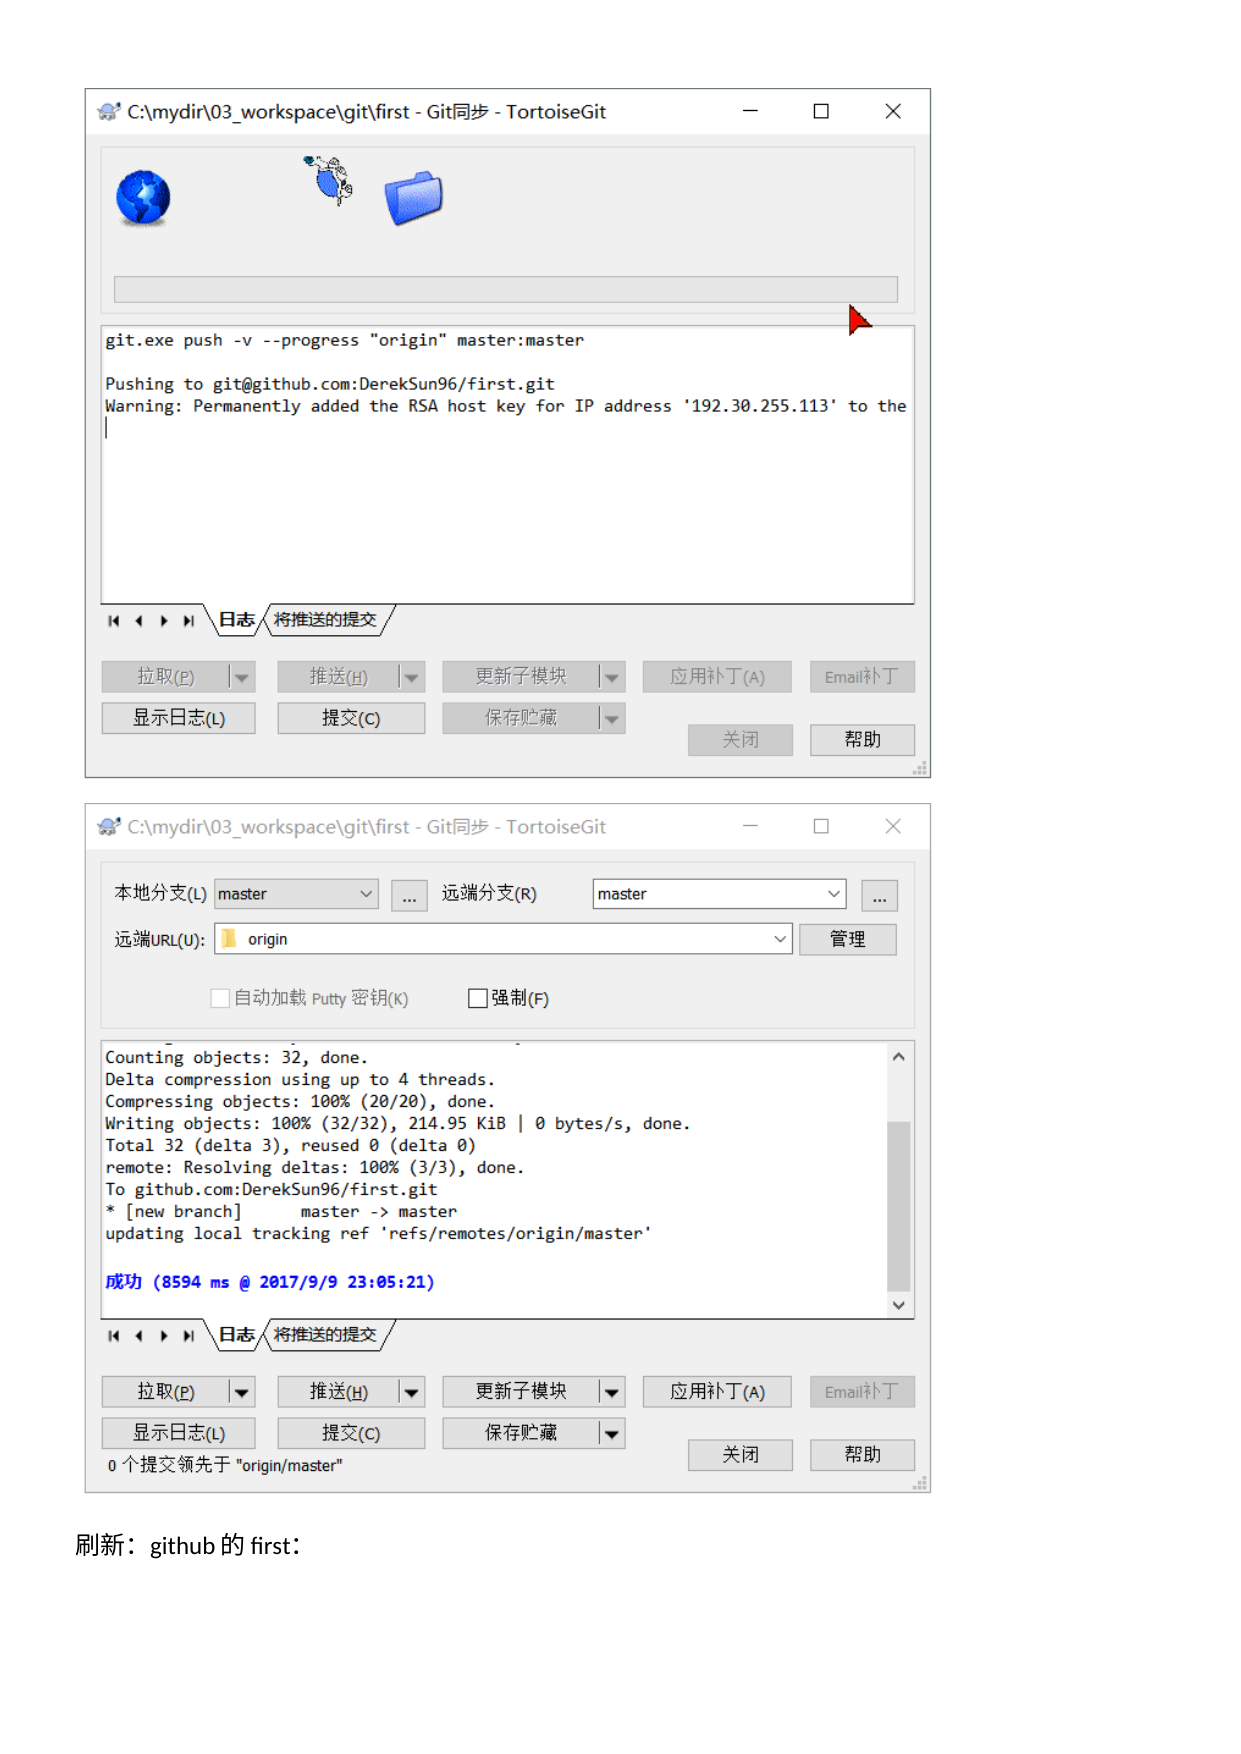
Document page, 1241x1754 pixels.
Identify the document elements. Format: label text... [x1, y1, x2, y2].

text 刷新：github的first： [75, 1511, 1165, 1576]
picture [75, 88, 941, 788]
picture [75, 803, 941, 1503]
